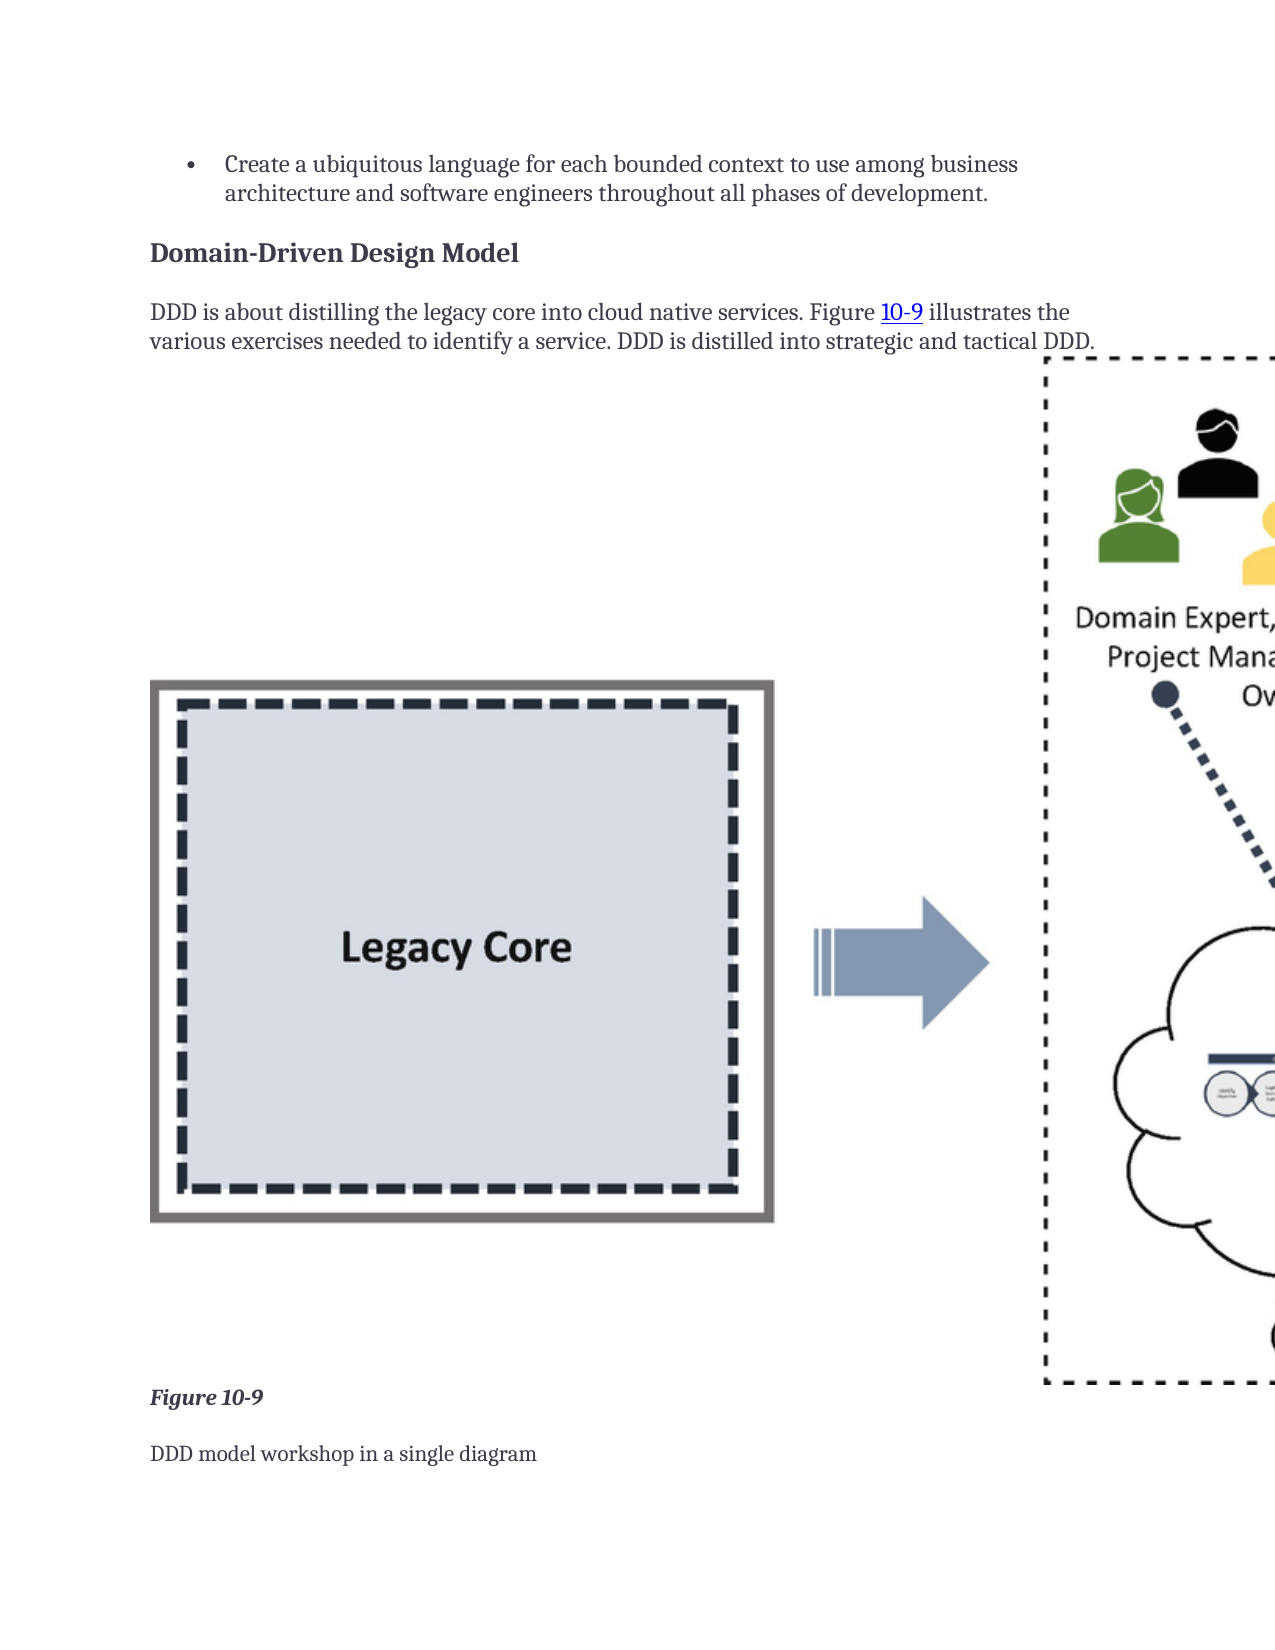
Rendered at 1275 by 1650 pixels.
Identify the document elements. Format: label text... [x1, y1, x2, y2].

picture [150, 355, 1275, 1385]
text Figure 10-9 [150, 1385, 1125, 1411]
text DDD model workshop in a single diagram [150, 1441, 1125, 1467]
text Domain-Driven Design Model [150, 237, 1125, 269]
list Create a ubiquitous language for each bounded context to use among business architecture and software engineers throughout all phases of development. [187, 150, 1125, 207]
text DDD is about distilling the legacy core into cloud native services. Figure 10-9 illustrates the various exercises needed to identify a service. DDD is distilled into strategic and tactical DDD. [150, 298, 1125, 355]
